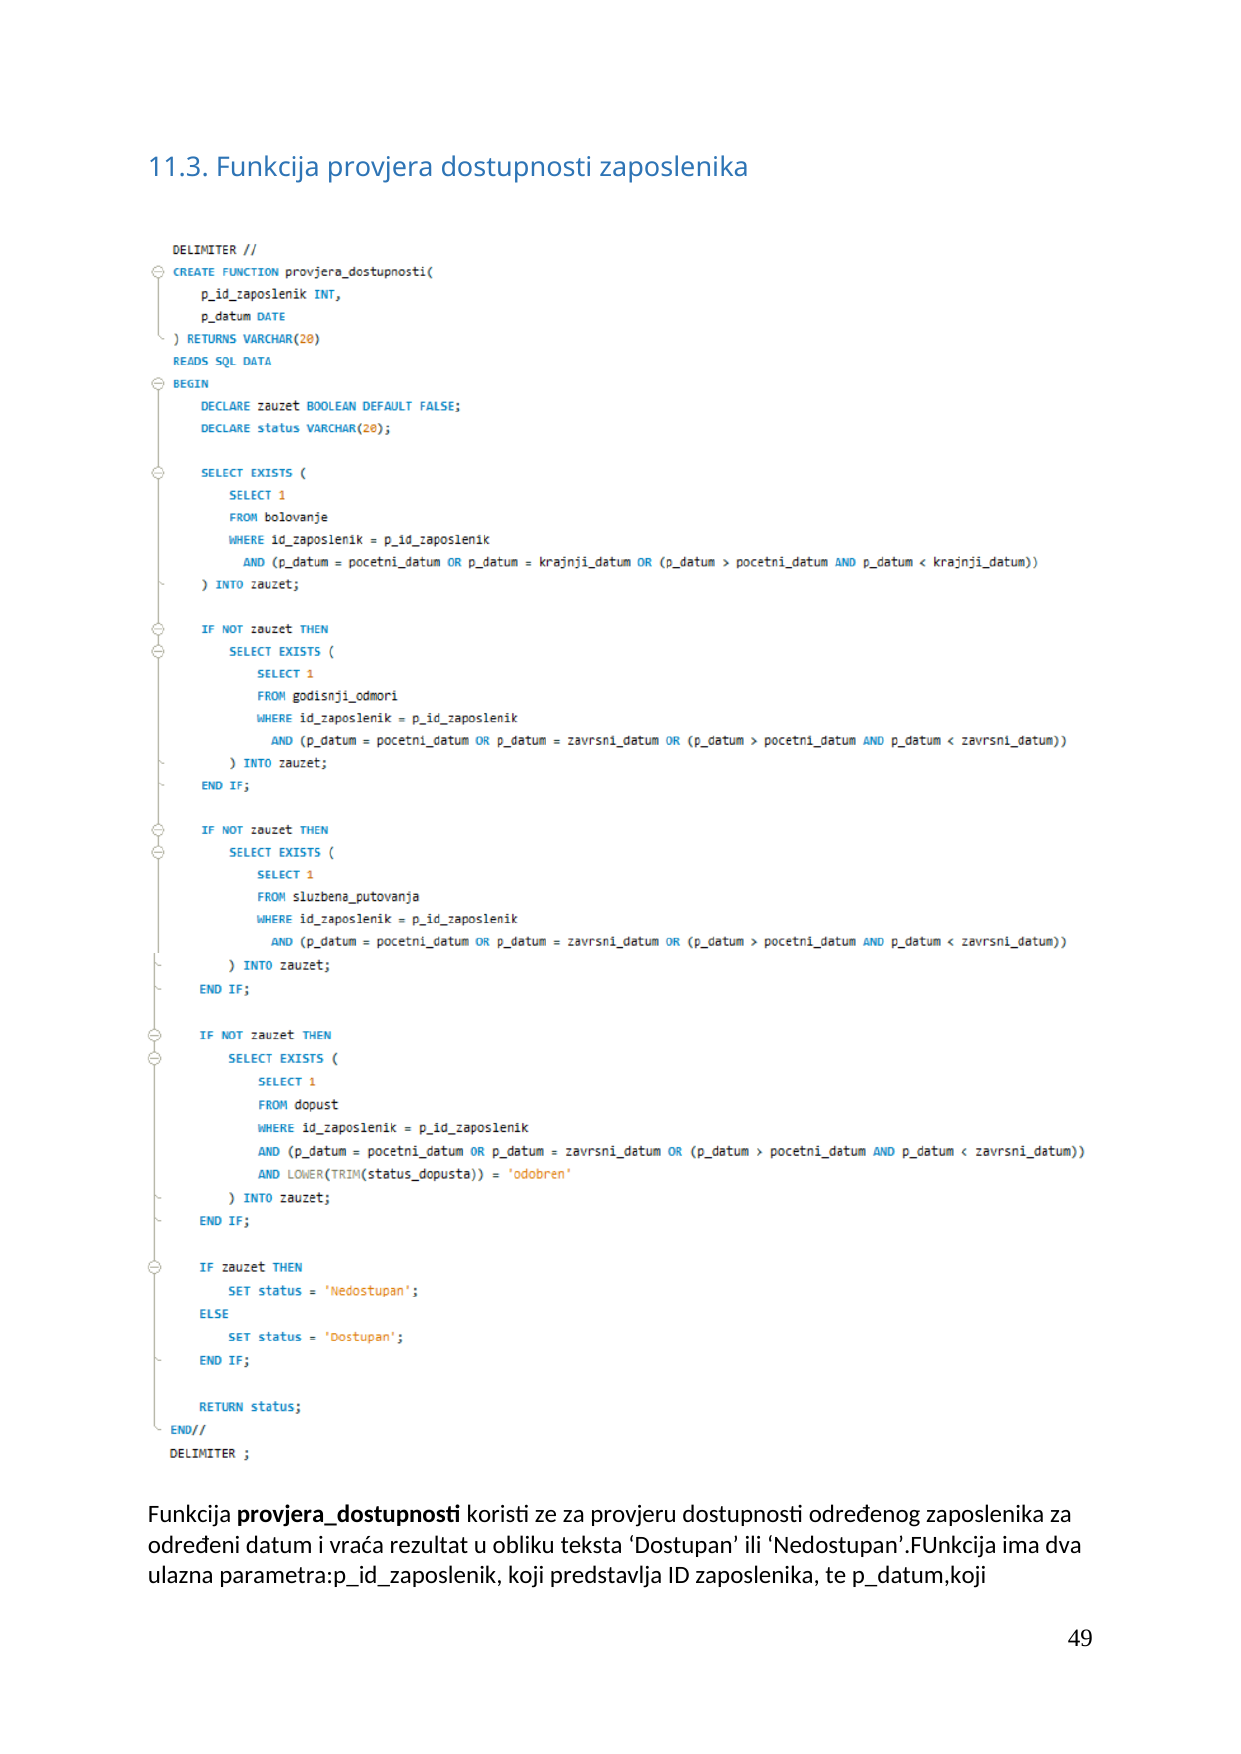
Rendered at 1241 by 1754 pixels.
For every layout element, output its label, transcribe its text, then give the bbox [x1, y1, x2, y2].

picture [147, 242, 1126, 1468]
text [148, 1498, 1093, 1590]
subtitle 11.3. Funkcija provjera dostupnosti zaposlenika [148, 148, 1093, 184]
